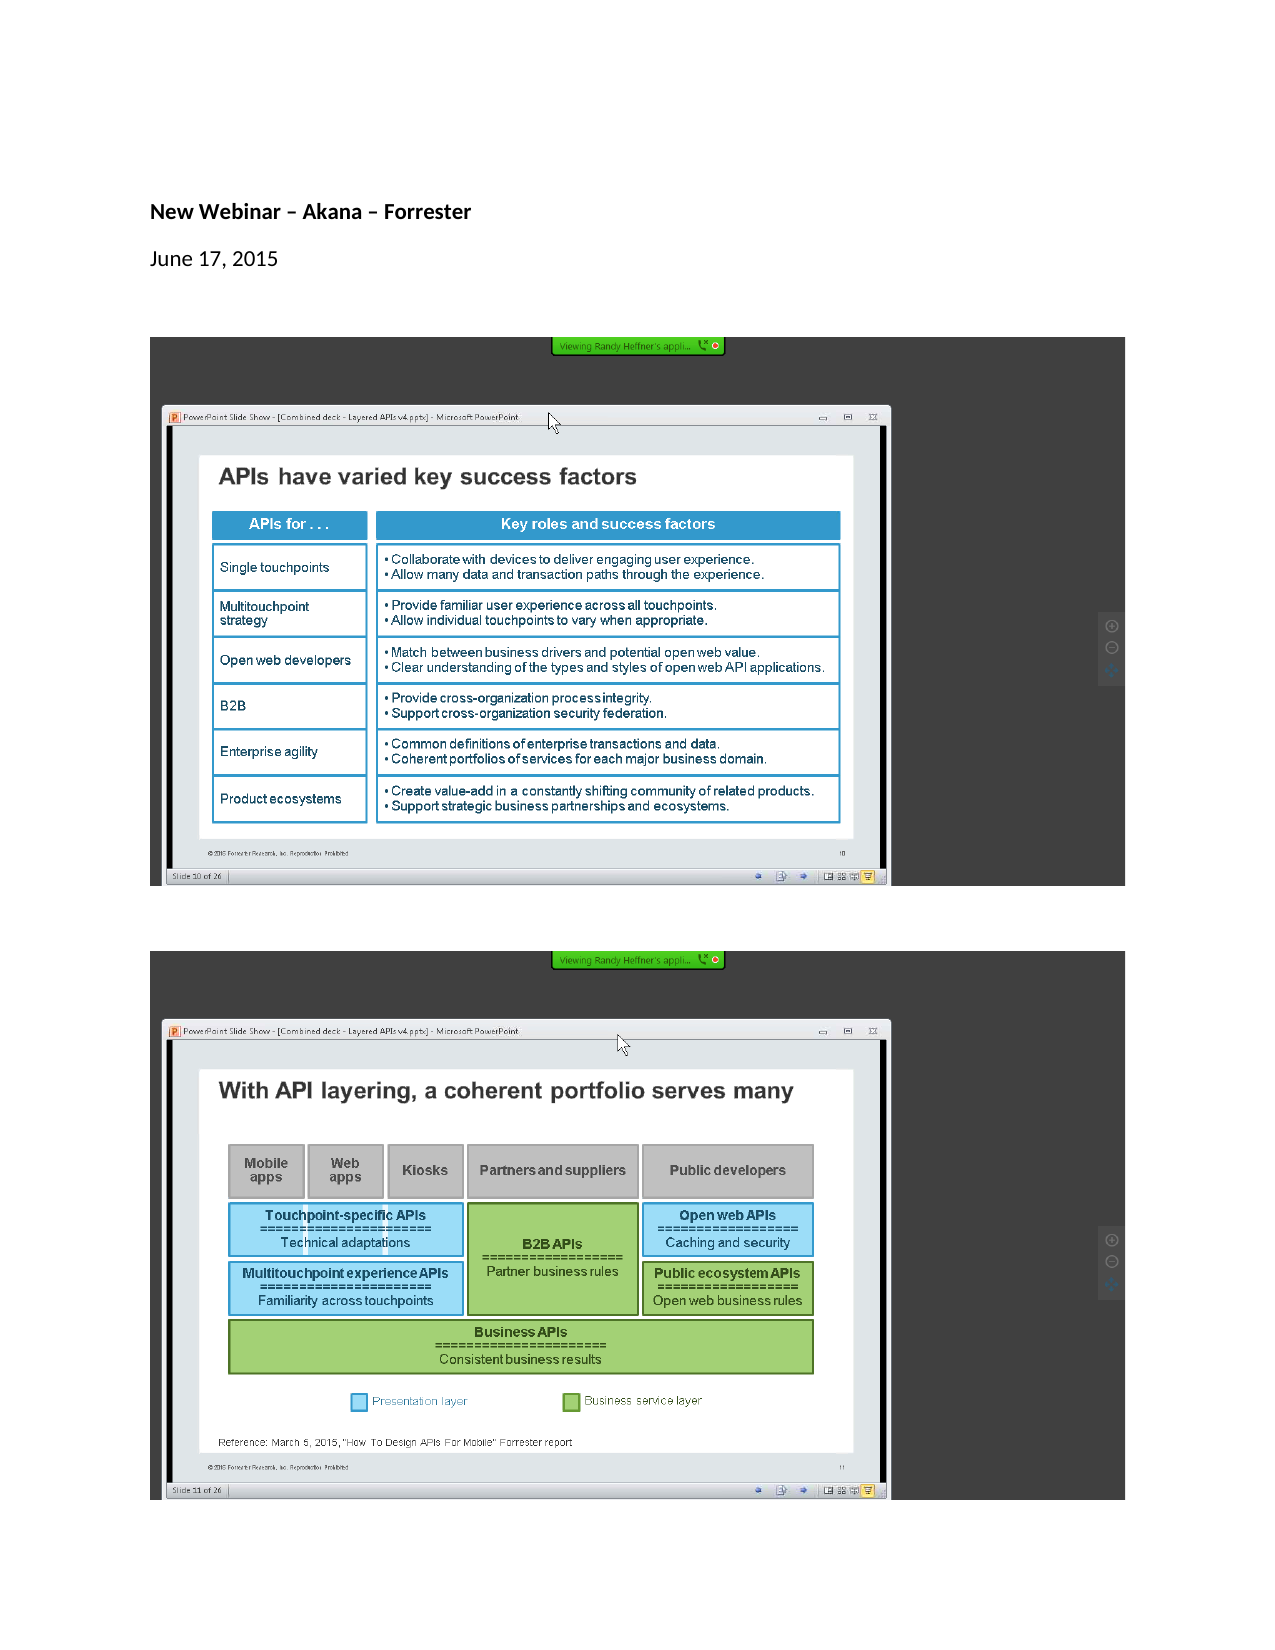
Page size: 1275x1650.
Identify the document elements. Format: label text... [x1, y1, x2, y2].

text New Webinar – Akana – Forrester [150, 197, 1125, 225]
picture [150, 951, 1125, 1500]
text June 17, 2015 [150, 244, 1125, 272]
picture [150, 337, 1125, 886]
